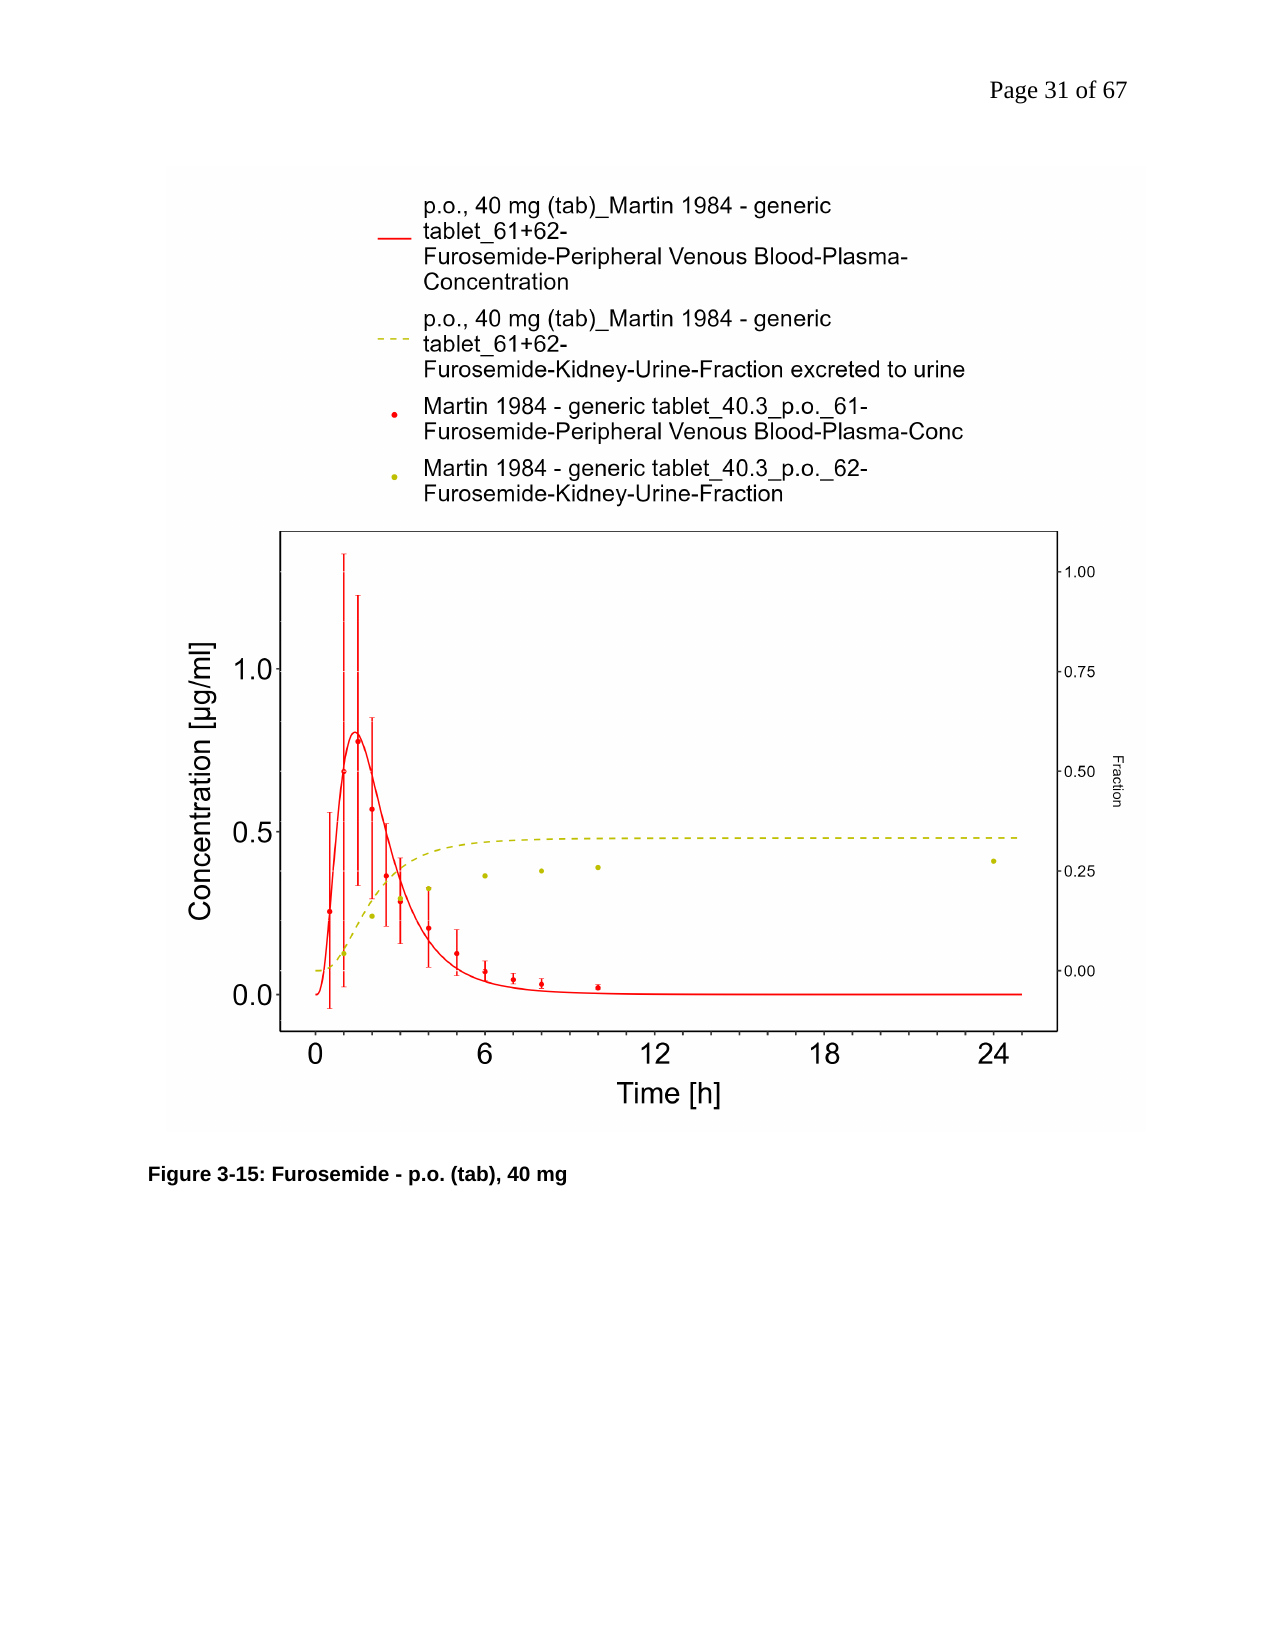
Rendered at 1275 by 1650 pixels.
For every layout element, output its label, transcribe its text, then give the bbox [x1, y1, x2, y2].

text Figure 3-15: Furosemide - p.o. (tab), 40 mg [148, 1162, 1127, 1186]
picture [166, 166, 1146, 1132]
